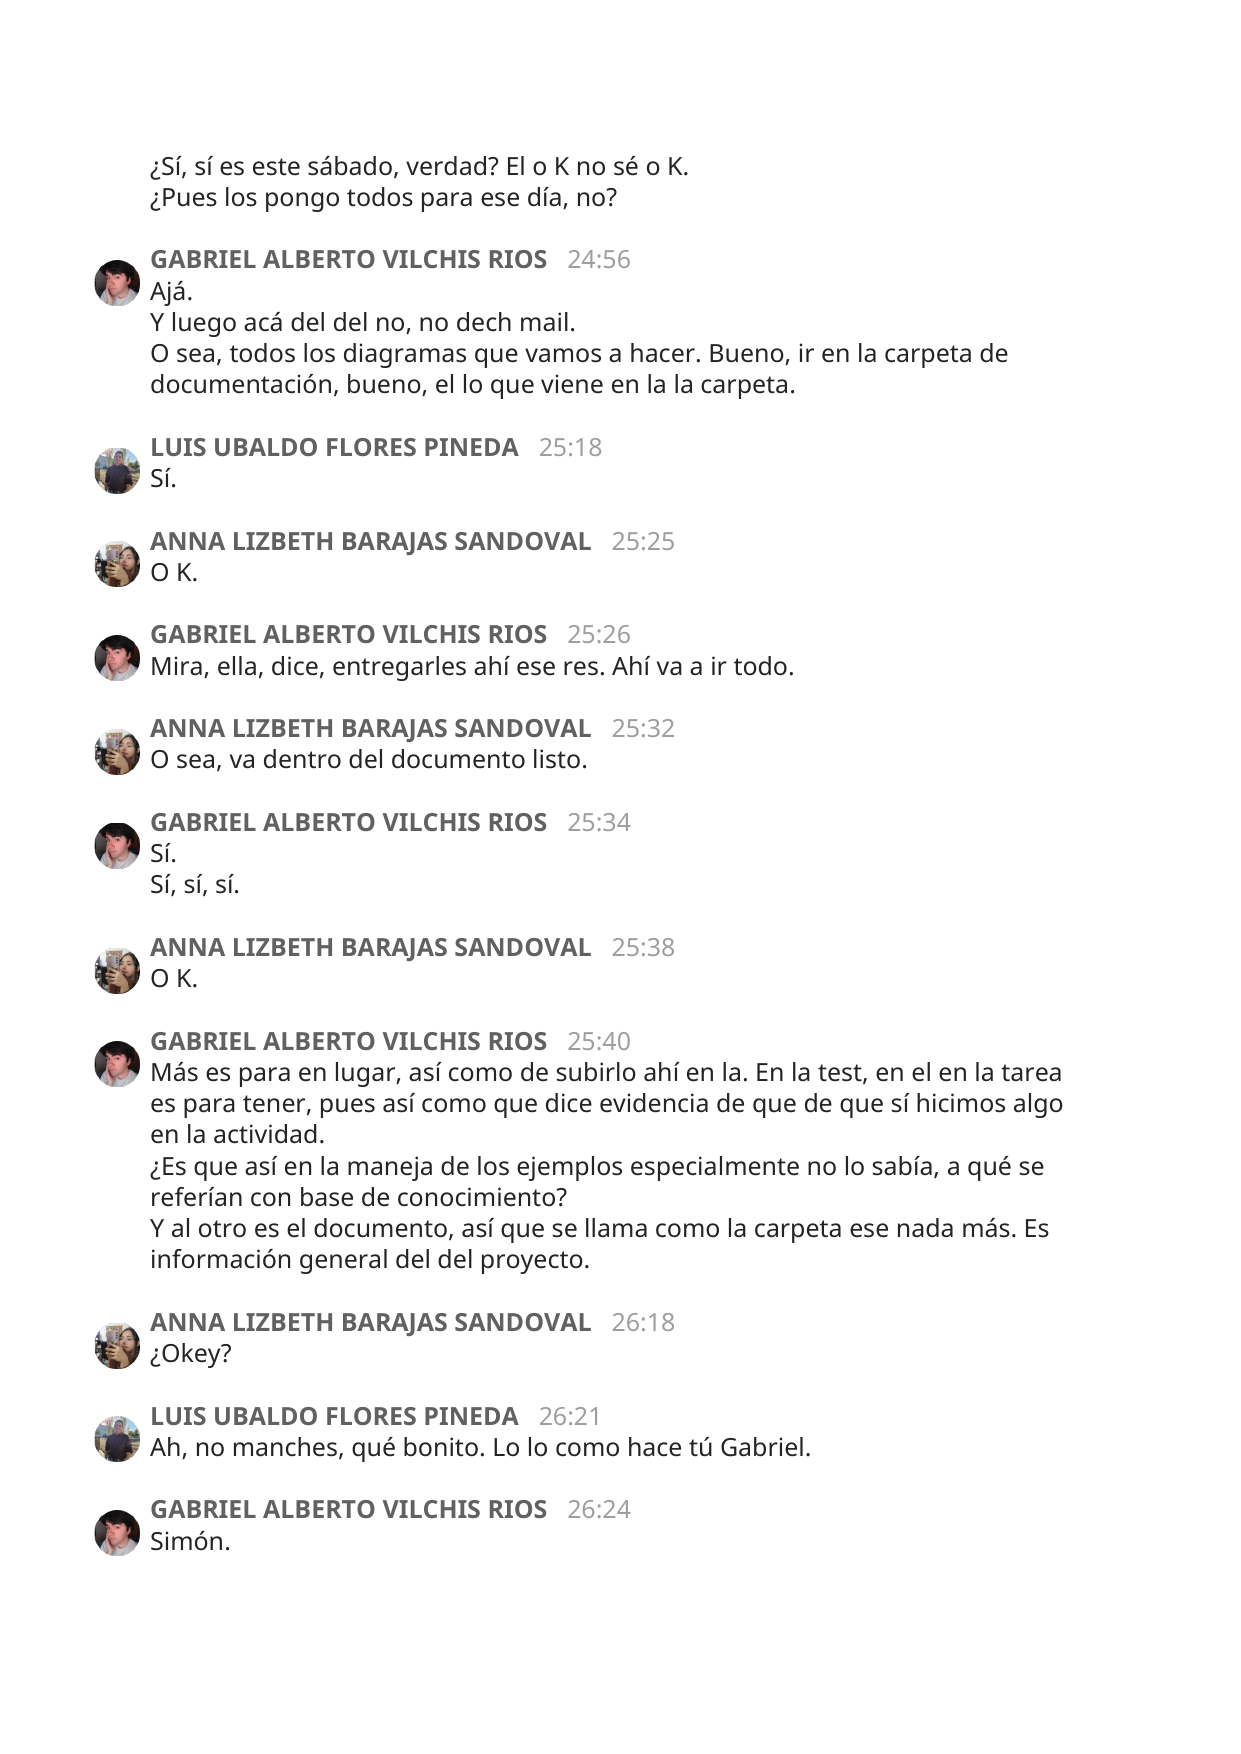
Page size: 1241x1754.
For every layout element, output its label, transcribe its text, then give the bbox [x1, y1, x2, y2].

picture [94, 1416, 140, 1462]
text GABRIEL ALBERTO VILCHIS RIOS 25:40 Más es para en lugar, así como de subirlo ahí en la. En la test, en el en la tarea es para tener, pues así como que dice evidencia de que de que sí hicimos algo en la actividad. ¿Es que así en la maneja de los ejemplos especialmente no lo sabía, a qué se referían con base de conocimiento? Y al otro es el documento, así que se llama como la carpeta ese nada más. Es información general del del proyecto. [150, 994, 1090, 1275]
text GABRIEL ALBERTO VILCHIS RIOS 26:24 Simón. [150, 1462, 1090, 1556]
text ANNA LIZBETH BARAJAS SANDOVAL 26:18 ¿Okey? [150, 1275, 1090, 1369]
picture [94, 541, 140, 587]
text LUIS UBALDO FLORES PINEDA 26:21 Ah, no manches, qué bonito. Lo lo como hace tú Gabriel. [150, 1369, 1090, 1462]
picture [94, 1041, 140, 1087]
picture [94, 948, 140, 994]
picture [94, 635, 140, 681]
text ANNA LIZBETH BARAJAS SANDOVAL 25:25 O K. [150, 494, 1090, 587]
text GABRIEL ALBERTO VILCHIS RIOS 25:34 Sí. Sí, sí, sí. [150, 775, 1090, 900]
picture [94, 1323, 140, 1369]
text GABRIEL ALBERTO VILCHIS RIOS 24:56 Ajá. Y luego acá del del no, no dech mail. O sea, todos los diagramas que vamos a hacer. Bueno, ir en la carpeta de documentación, bueno, el lo que viene en la la carpeta. [150, 212, 1090, 400]
text LUIS UBALDO FLORES PINEDA 25:18 Sí. [150, 400, 1090, 494]
text ANNA LIZBETH BARAJAS SANDOVAL 25:32 O sea, va dentro del documento listo. [150, 681, 1090, 775]
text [150, 150, 1090, 212]
text GABRIEL ALBERTO VILCHIS RIOS 25:26 Mira, ella, dice, entregarles ahí ese res. Ahí va a ir todo. [150, 587, 1090, 681]
picture [94, 448, 140, 494]
text ANNA LIZBETH BARAJAS SANDOVAL 25:38 O K. [150, 900, 1090, 994]
picture [94, 823, 140, 869]
picture [94, 729, 140, 775]
picture [94, 1510, 140, 1556]
picture [94, 260, 140, 306]
